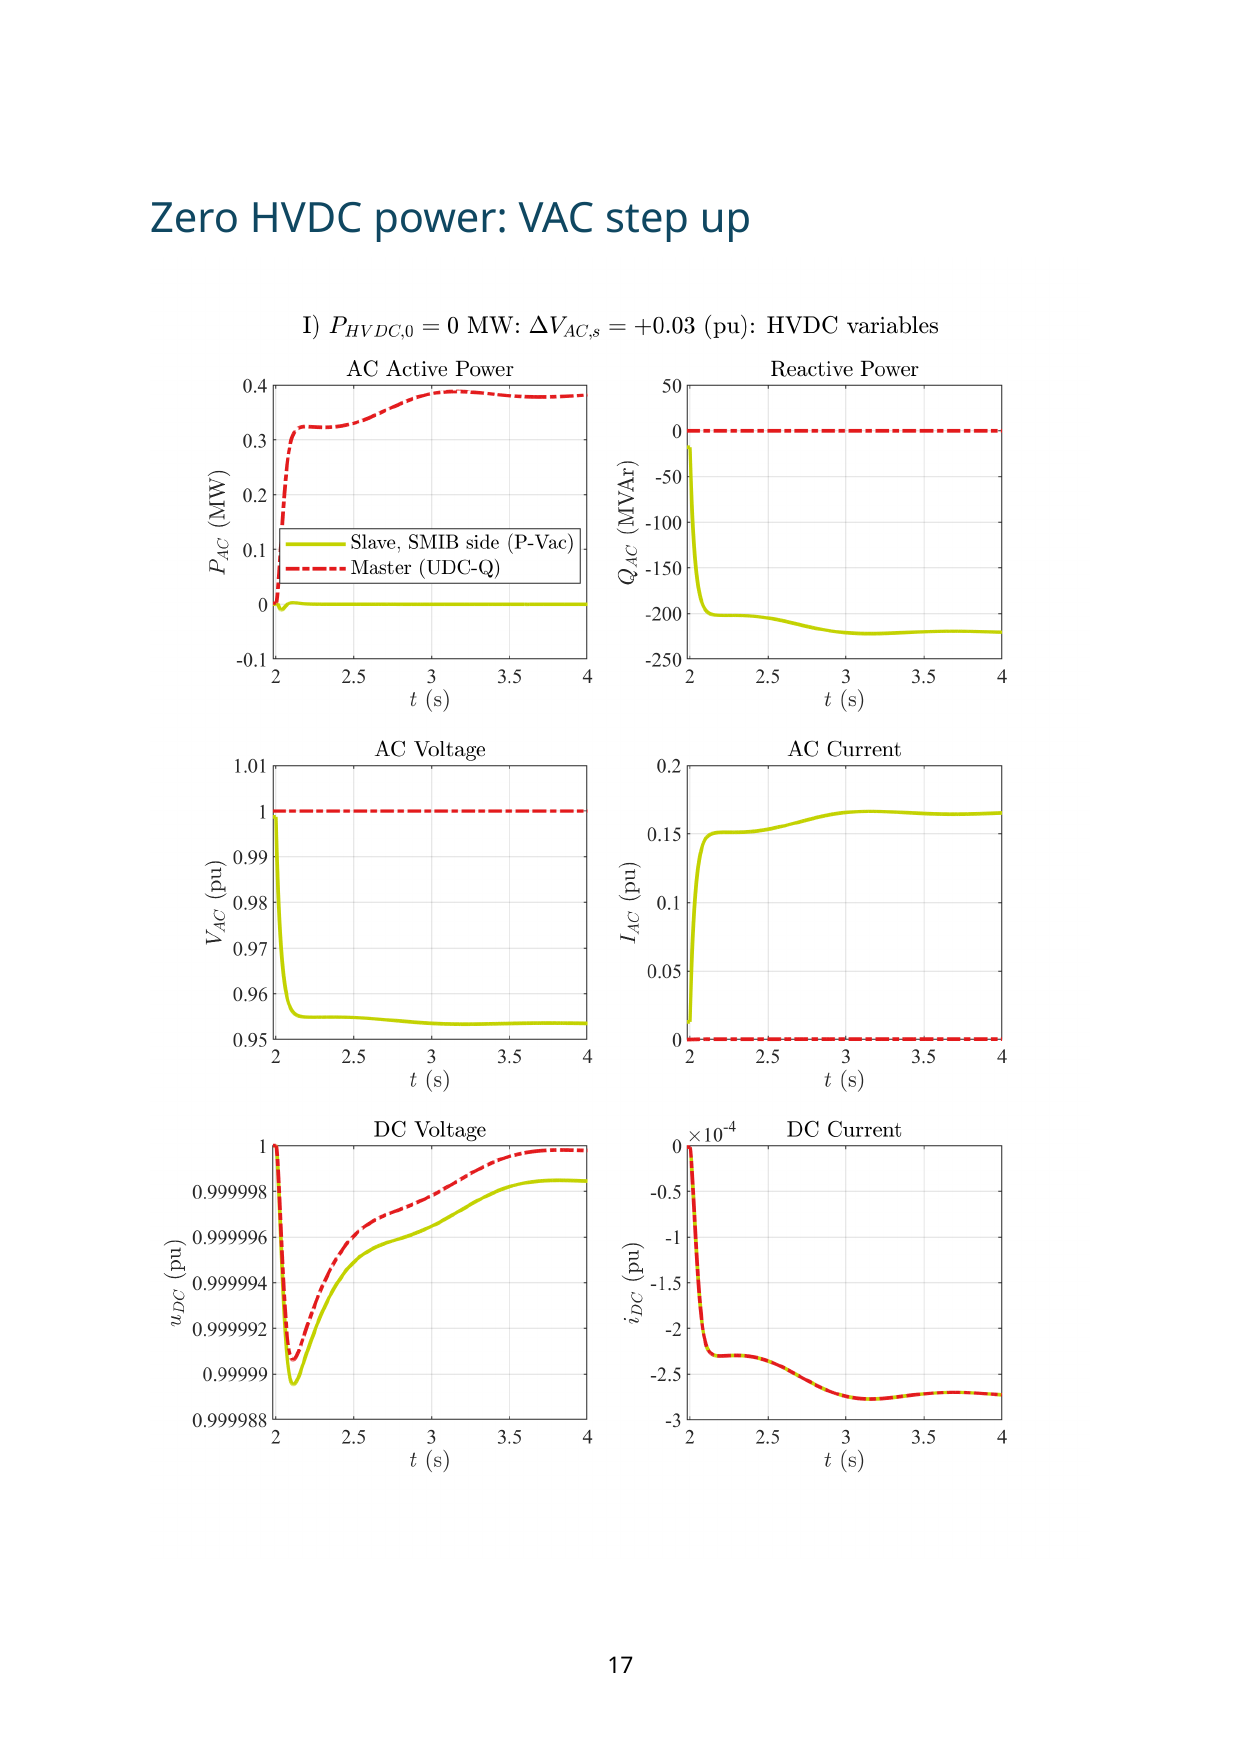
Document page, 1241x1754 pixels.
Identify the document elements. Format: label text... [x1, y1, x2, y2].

subtitle Zero HVDC power: VAC step up [150, 187, 1090, 244]
picture [150, 257, 1091, 1559]
